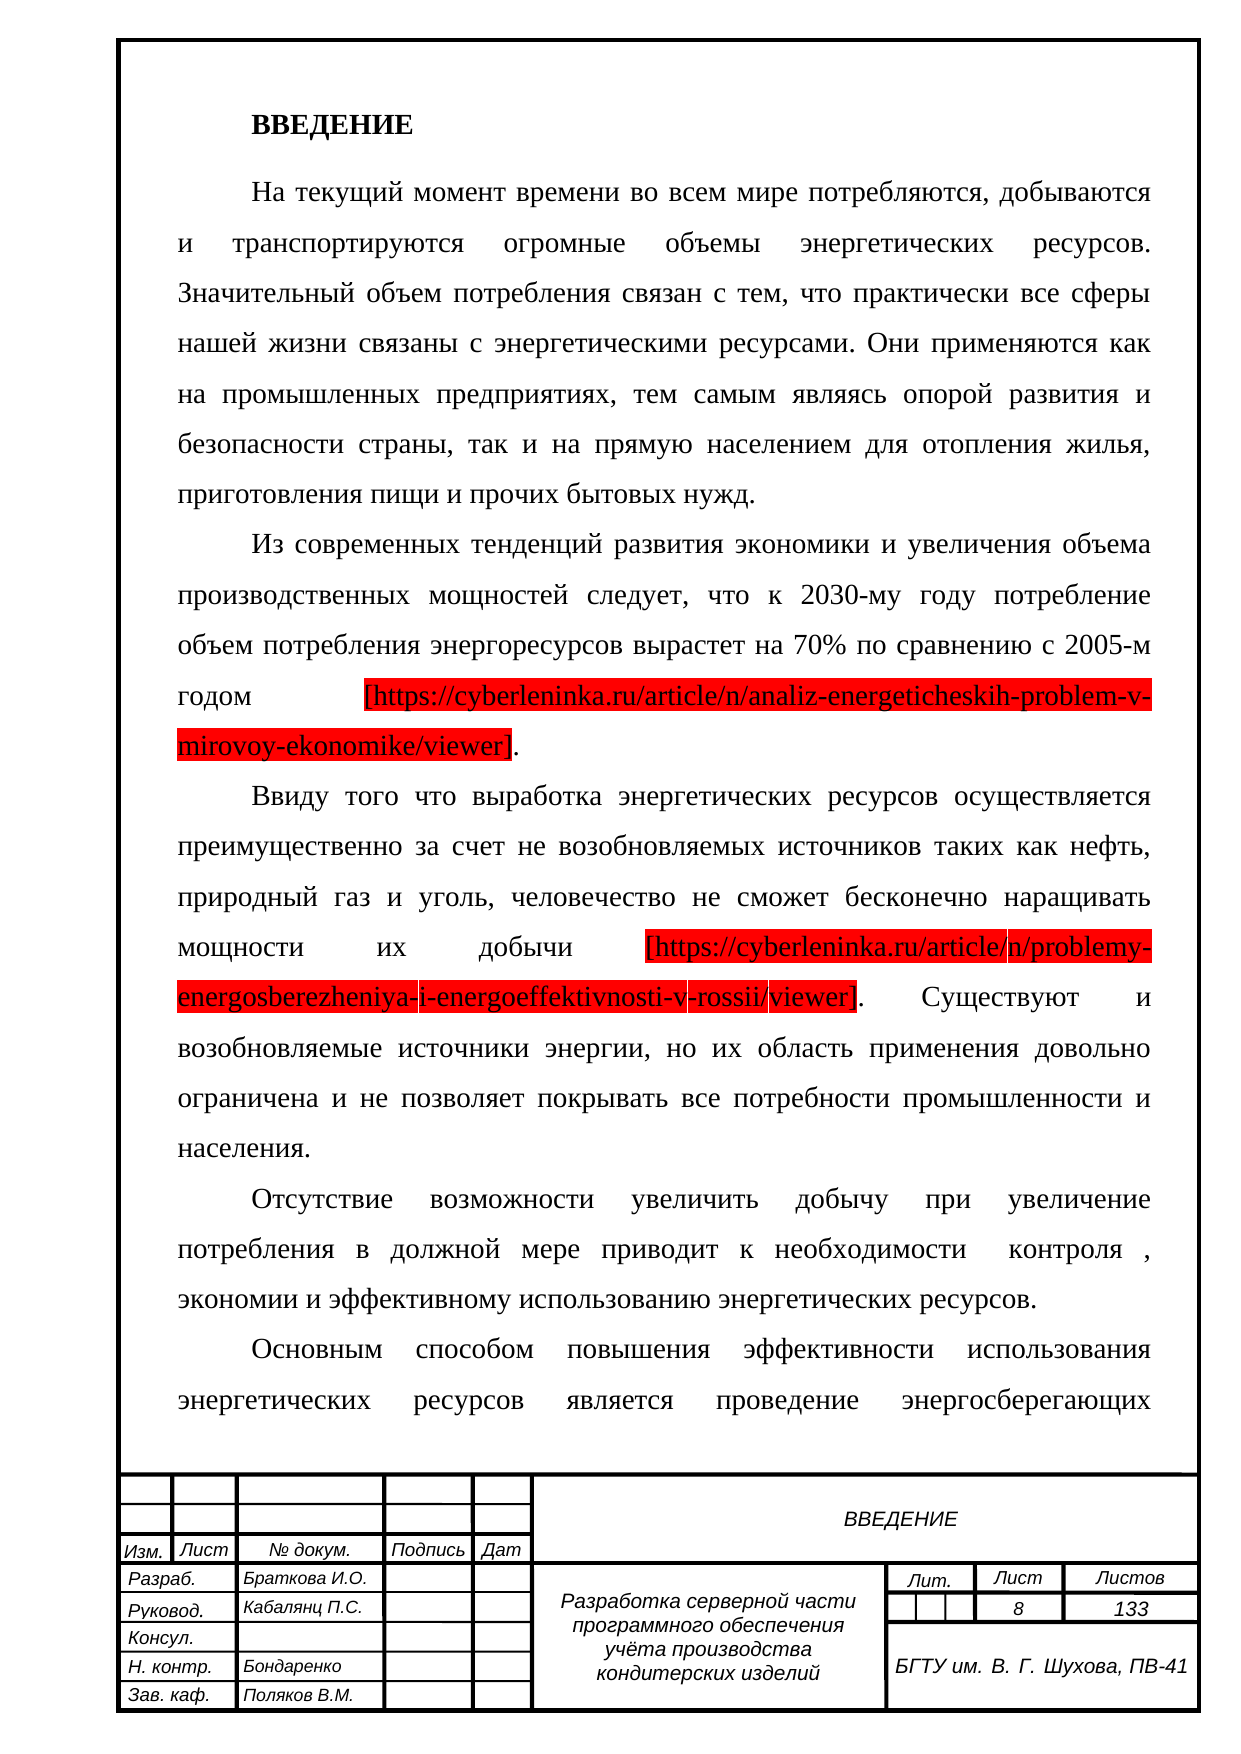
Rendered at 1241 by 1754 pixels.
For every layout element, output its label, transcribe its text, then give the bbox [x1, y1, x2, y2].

text Отсутствие возможности увеличить добычу при увеличение потребления в должной мере приводит к необходимости контроля , экономии и эффективному использованию энергетических ресурсов. [177, 1181, 1152, 1315]
text На текущий момент времени во всем мире потребляются, добываются и транспортируются огромные объемы энергетических ресурсов. Значительный объем потребления связан с тем, что практически все сферы нашей жизни связаны с энергетическими ресурсами. Они применяются как на промышленных предприятиях, тем самым являясь опорой развития и безопасности страны, так и на прямую населением для отопления жилья, приготовления пищи и прочих бытовых нужд. [177, 174, 1152, 510]
subtitle ВВЕДЕНИЕ [177, 107, 1152, 141]
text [177, 1332, 1152, 1416]
text Ввиду того что выработка энергетических ресурсов осуществляется преимущественно за счет не возобновляемых источников таких как нефть, природный газ и уголь, человечество не сможет бесконечно наращивать мощности их добычи [https://cyberleninka.ru/article/n/problemy-energosberezheniya-i-energoeffektivnosti-v-rossii/viewer]. Существуют и возобновляемые источники энергии, но их область применения довольно ограничена и не позволяет покрывать все потребности промышленности и населения. [177, 778, 1152, 1164]
text Из современных тенденций развития экономики и увеличения объема производственных мощностей следует, что к 2030-му году потребление объем потребления энергоресурсов вырастет на 70% по сравнению с 2005-м годом [https://cyberleninka.ru/article/n/analiz-energeticheskih-problem-v-mirovoy-ekonomike/viewer]. [177, 527, 1152, 761]
